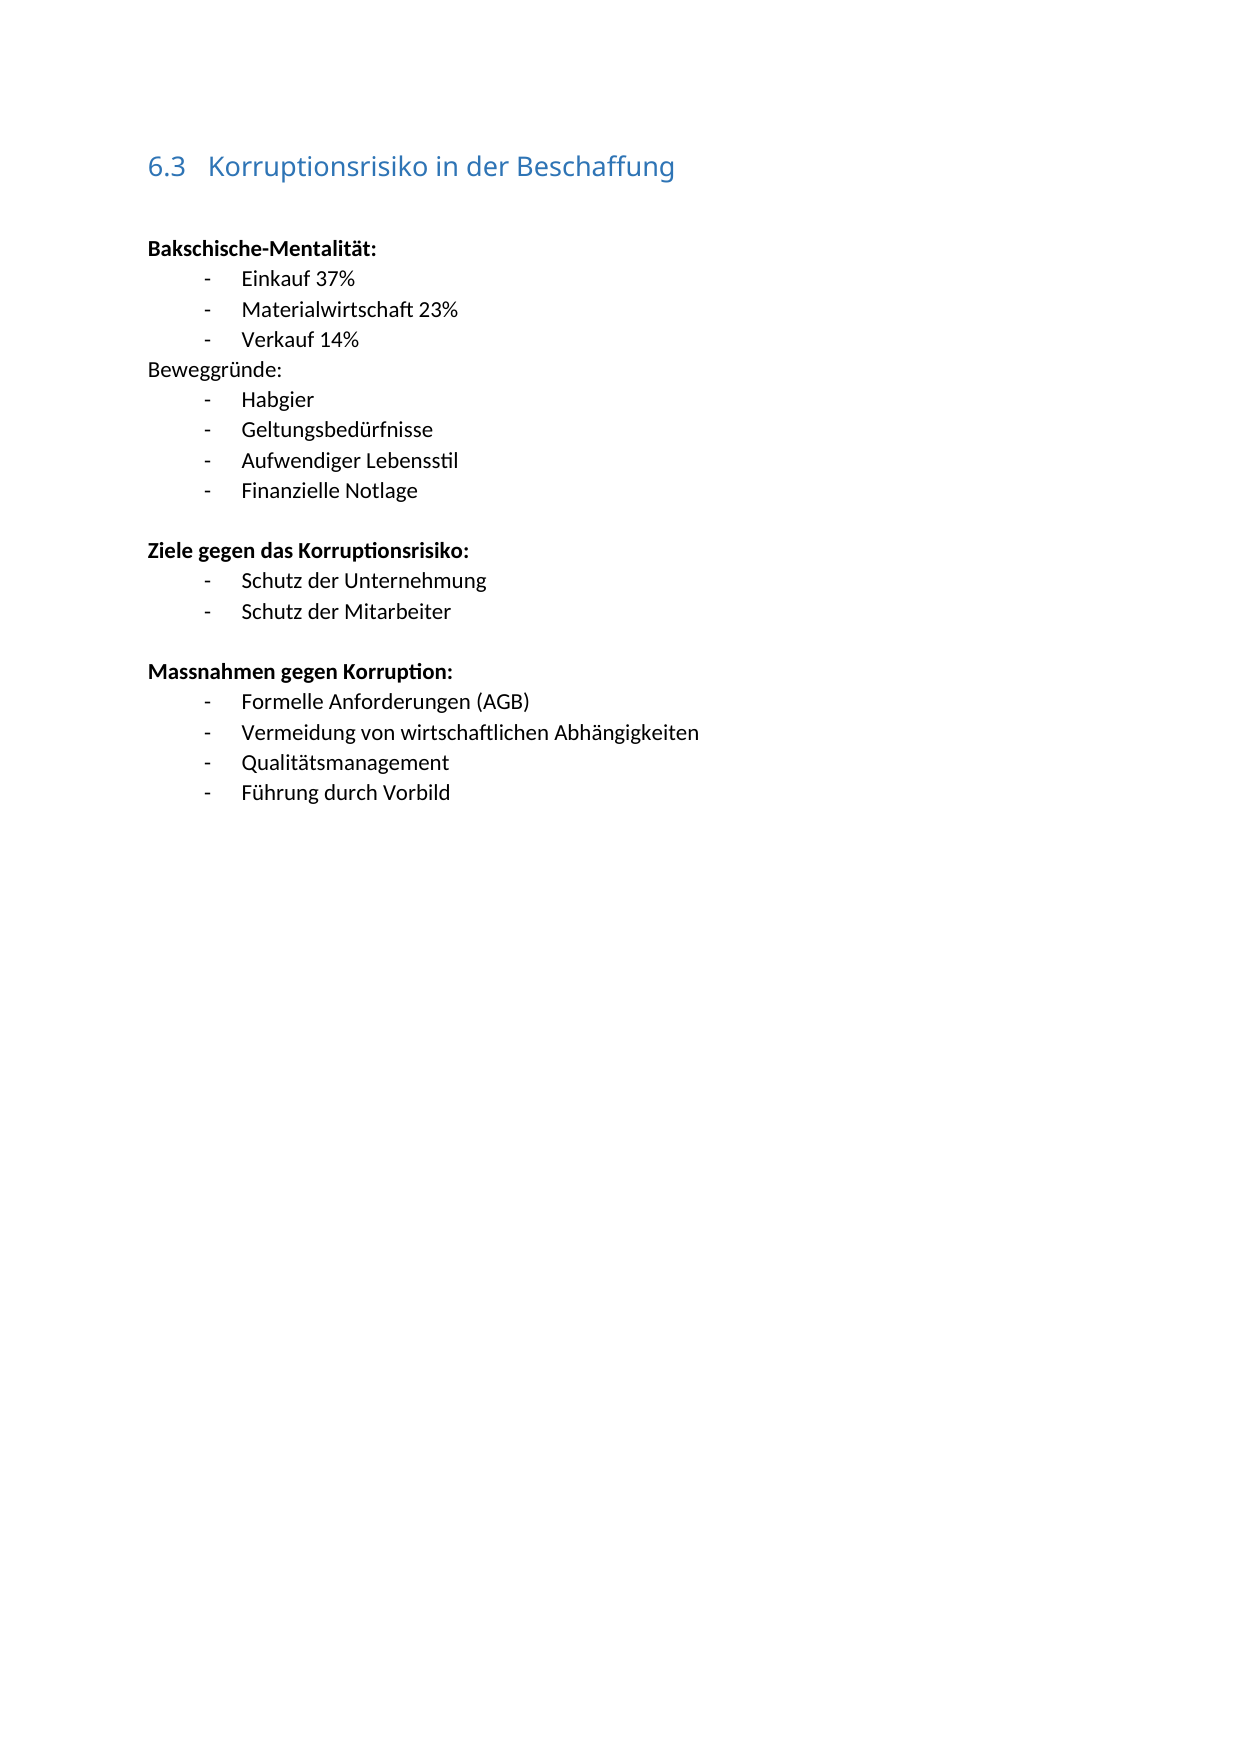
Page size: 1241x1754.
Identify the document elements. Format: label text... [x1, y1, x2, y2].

text Ziele gegen das Korruptionsrisiko: [148, 536, 1093, 564]
list Geltungsbedürfnisse [204, 416, 1093, 443]
list Materialwirtschaft 23% [204, 295, 1093, 323]
list Vermeidung von wirtschaftlichen Abhängigkeiten [204, 718, 1093, 746]
list Habgier [204, 385, 1093, 413]
text Massnahmen gegen Korruption: [148, 657, 1093, 685]
list Qualitätsmanagement [204, 748, 1093, 776]
list Aufwendiger Lebensstil [204, 446, 1093, 474]
list Führung durch Vorbild [204, 778, 1093, 806]
list Schutz der Unternehmung [204, 567, 1093, 594]
list Verkauf 14% [204, 325, 1093, 353]
list Formelle Anforderungen (AGB) [204, 687, 1093, 715]
text Bakschische-Mentalität: [148, 234, 1093, 262]
text Beweggründe: [148, 355, 1093, 383]
list Einkauf 37% [204, 264, 1093, 292]
list Schutz der Mitarbeiter [204, 597, 1093, 625]
subtitle Korruptionsrisiko in der Beschaffung [148, 148, 1093, 184]
list Finanzielle Notlage [204, 476, 1093, 504]
